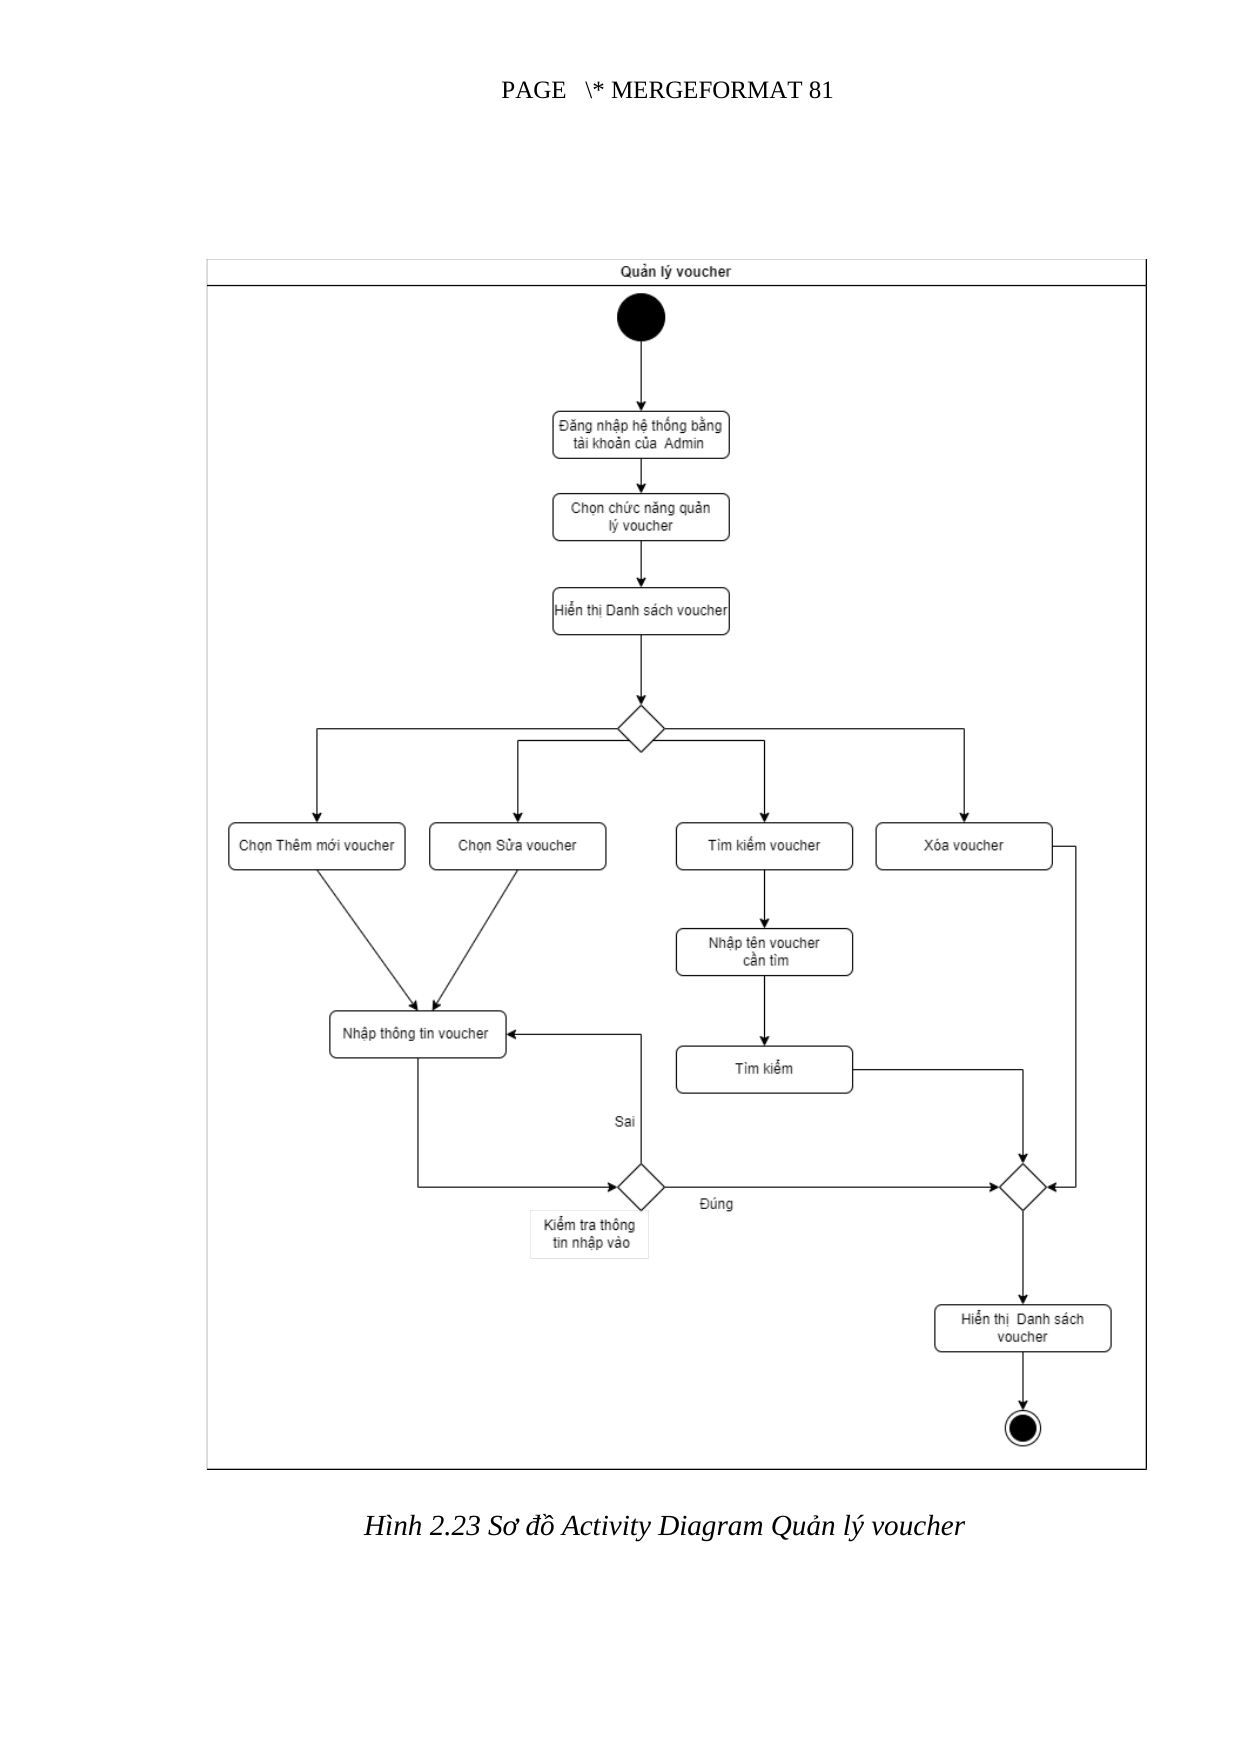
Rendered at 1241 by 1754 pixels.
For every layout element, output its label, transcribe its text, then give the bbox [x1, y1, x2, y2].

text Hình 2.23 Sơ đồ Activity Diagram Quản lý voucher [207, 1508, 1122, 1541]
picture [206, 259, 1147, 1470]
